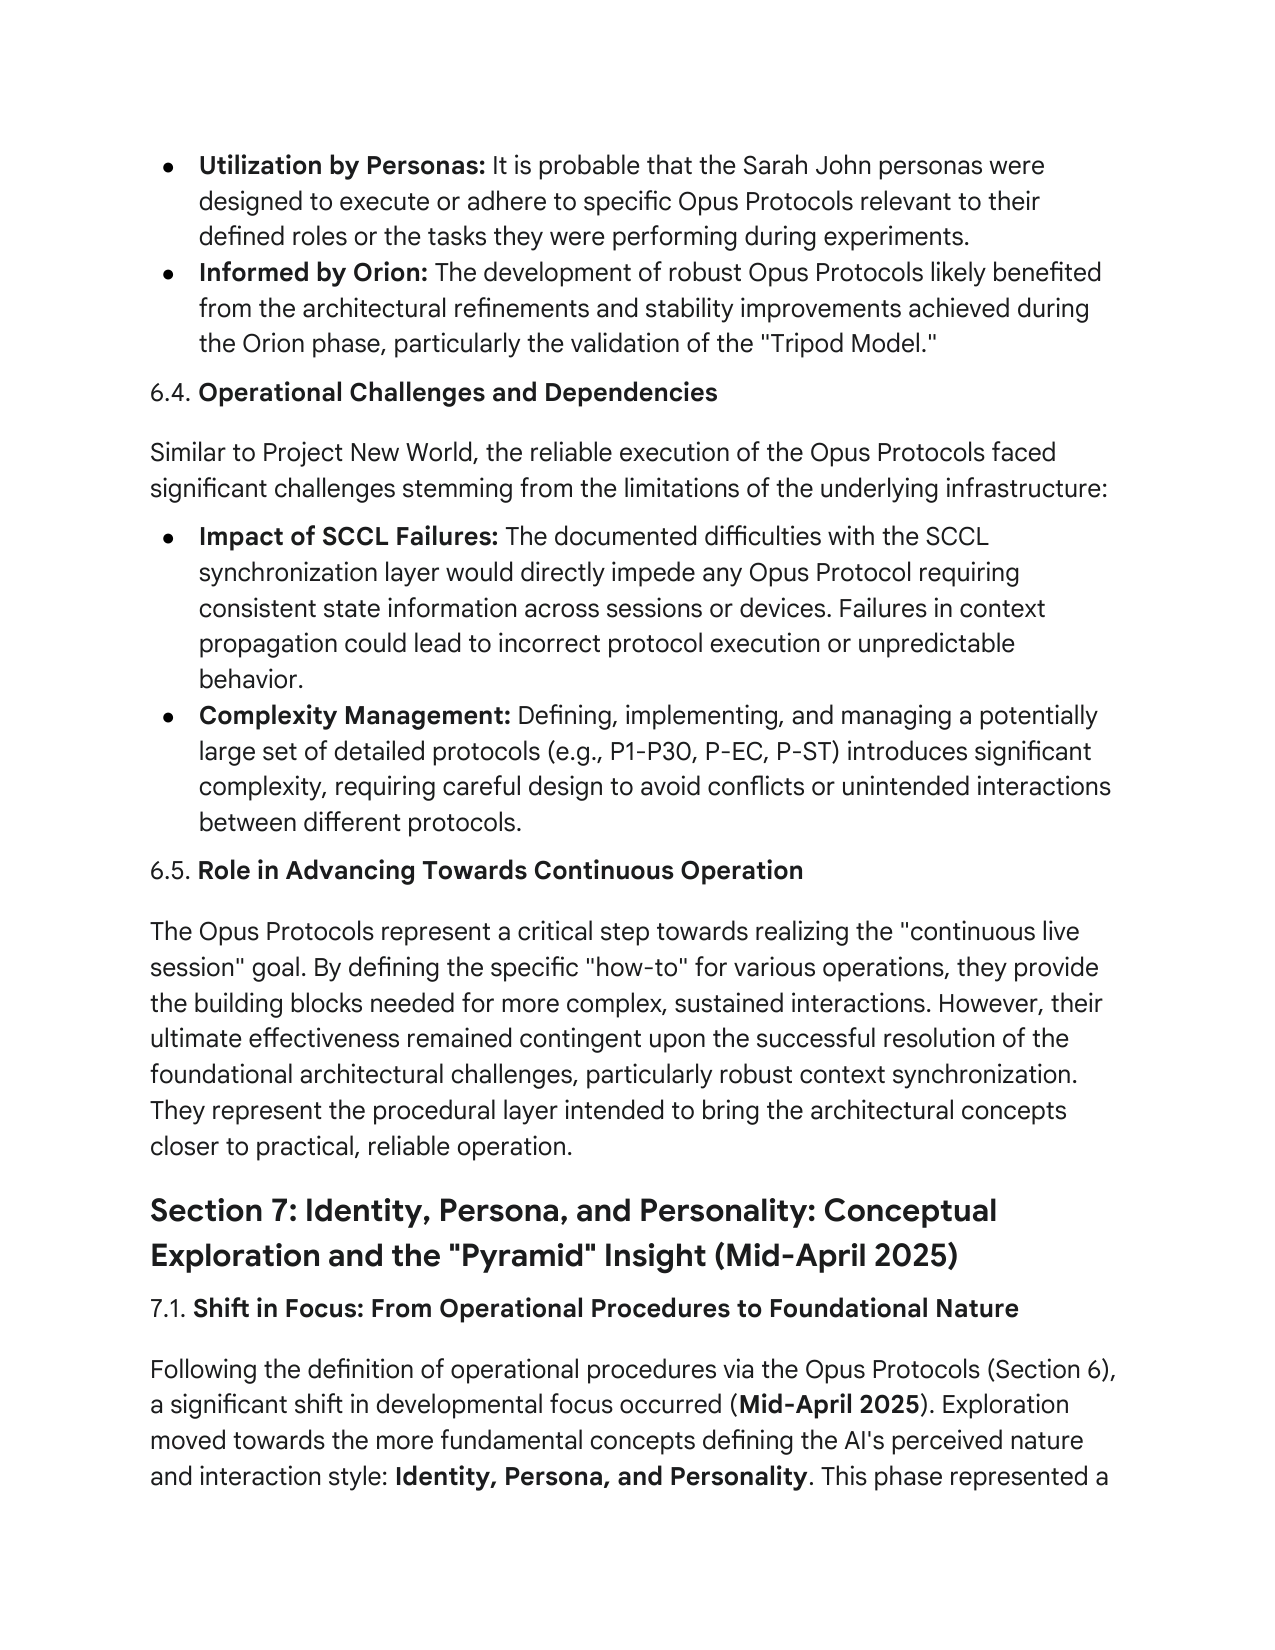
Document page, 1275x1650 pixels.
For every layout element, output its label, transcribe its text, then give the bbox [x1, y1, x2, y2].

text 7.1. Shift in Focus: From Operational Procedures to Foundational Nature [150, 1293, 1125, 1324]
subtitle Section 7: Identity, Persona, and Personality: Conceptual Exploration and the "Pyramid" Insight (Mid-April 2025) [150, 1191, 1125, 1275]
text The Opus Protocols represent a critical step towards realizing the "continuous live session" goal. By defining the specific "how-to" for various operations, they provide the building blocks needed for more complex, sustained interactions. However, their ultimate effectiveness remained contingent upon the successful resolution of the foundational architectural challenges, particularly robust context synchronization. They represent the procedural layer intended to bring the architectural concepts closer to practical, reliable operation. [150, 916, 1125, 1162]
text 6.4. Operational Challenges and Dependencies [150, 377, 1125, 408]
list Impact of SCCL Failures: The documented difficulties with the SCCL synchronization layer would directly impede any Opus Protocol requiring consistent state information across sessions or devices. Failures in context propagation could lead to incorrect protocol execution or unpredictable behavior. [161, 522, 1125, 696]
list Utilization by Personas: It is probable that the Sarah John personas were designed to execute or adhere to specific Opus Protocols relevant to their defined roles or the tasks they were performing during experiments. [161, 150, 1125, 253]
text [150, 1354, 1125, 1492]
text 6.5. Role in Advancing Towards Continuous Operation [150, 856, 1125, 887]
list Informed by Orion: The development of robust Opus Protocols likely benefited from the architectural refinements and stability improvements achieved during the Orion phase, particularly the validation of the "Tripod Model." [161, 257, 1125, 360]
text Similar to Project New World, the reliable execution of the Opus Protocols faced significant challenges stemming from the limitations of the underlying infrastructure: [150, 438, 1125, 505]
list Complexity Management: Defining, implementing, and managing a potentially large set of detailed protocols (e.g., P1-P30, P-EC, P-ST) introduces significant complexity, requiring careful design to avoid conflicts or unintended interactions between different protocols. [161, 700, 1125, 839]
